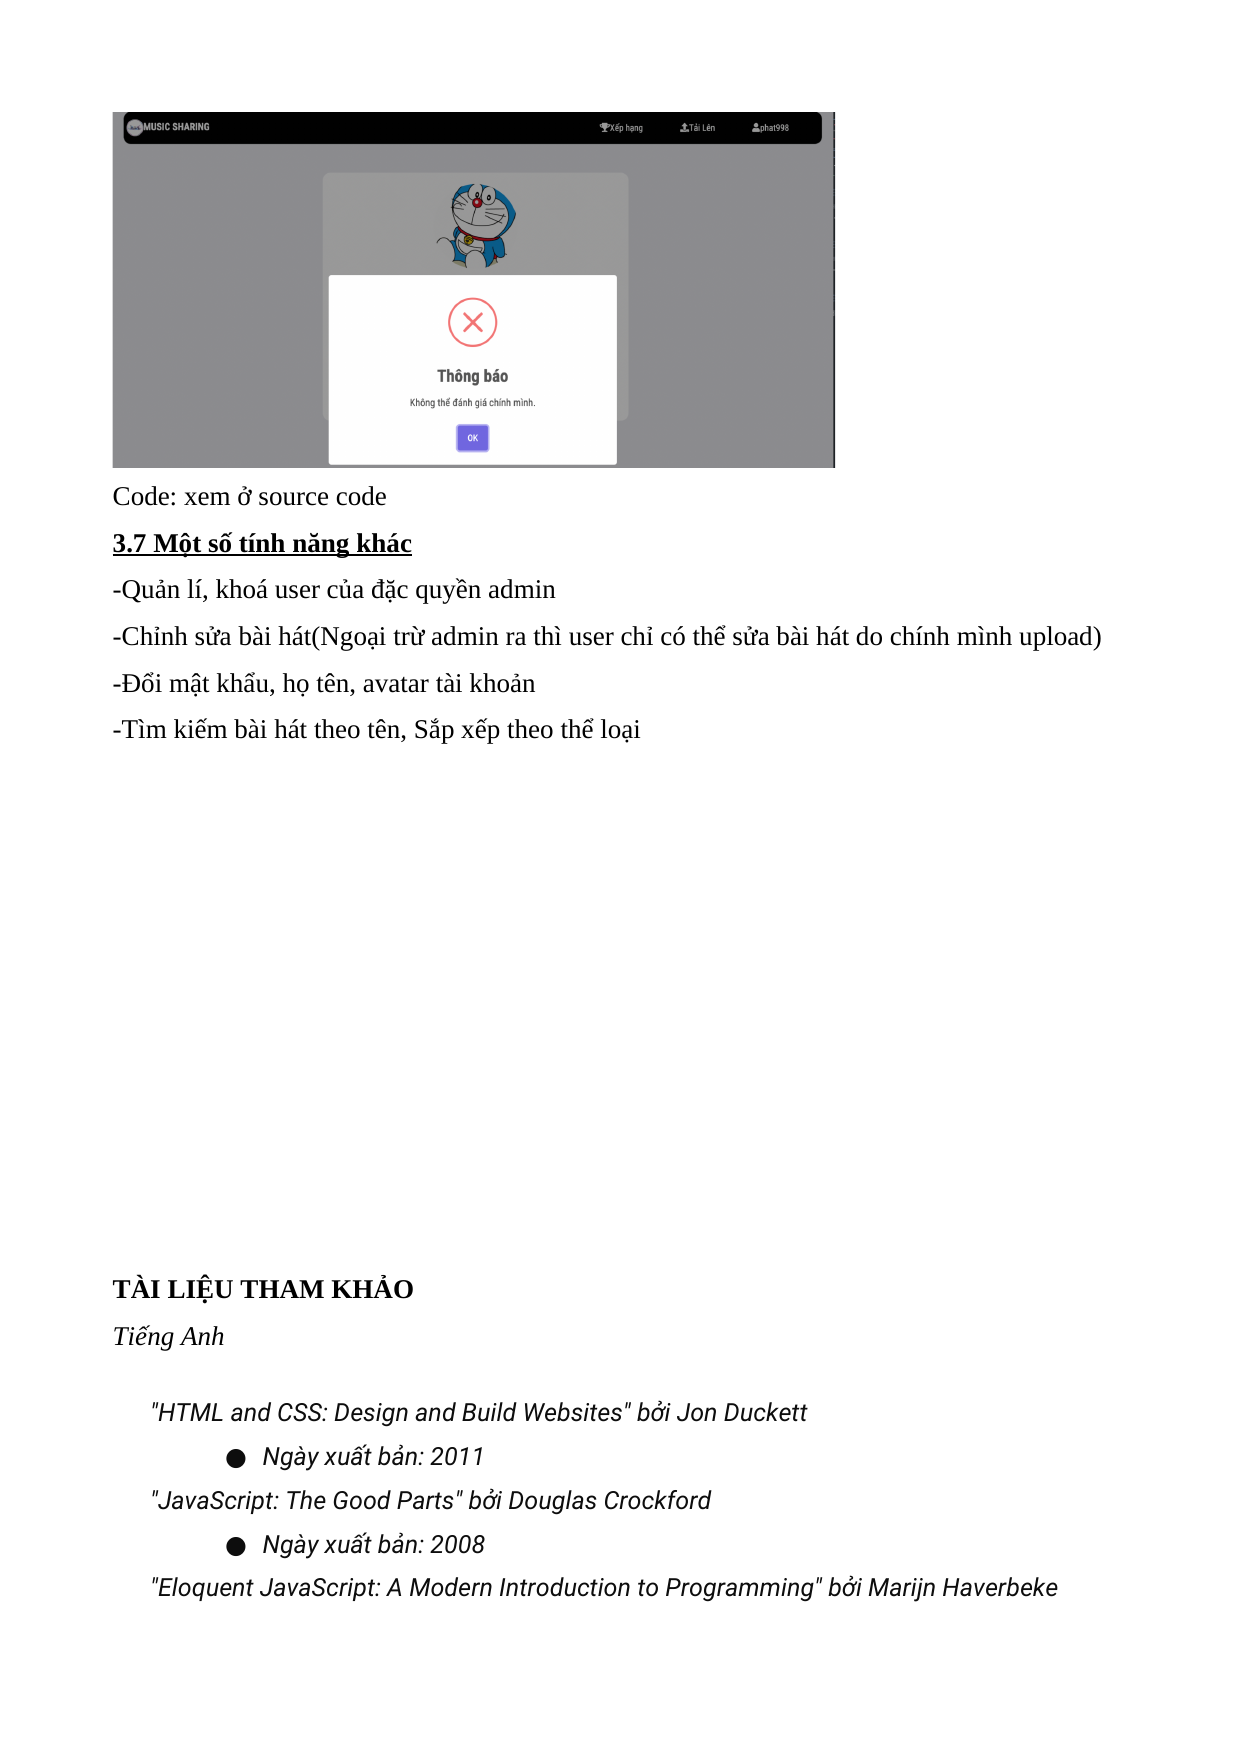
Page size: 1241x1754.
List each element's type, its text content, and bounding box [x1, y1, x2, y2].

text -Quản lí, khoá user của đặc quyền admin [112, 574, 1128, 605]
text 3.7 Một số tính năng khác [112, 527, 1128, 558]
text Tiếng Anh [112, 1320, 1128, 1351]
text -Đổi mật khẩu, họ tên, avatar tài khoản [112, 667, 1128, 698]
list "JavaScript: The Good Parts" bởi Douglas Crockford [150, 1486, 1128, 1515]
list Ngày xuất bản: 2011 [225, 1442, 1128, 1471]
text -Chỉnh sửa bài hát(Ngoại trừ admin ra thì user chỉ có thể sửa bài hát do chính mình upload) [112, 620, 1128, 651]
text TÀI LIỆU THAM KHẢO [112, 1274, 1128, 1305]
list "Eloquent JavaScript: A Modern Introduction to Programming" bởi Marijn Haverbeke [150, 1574, 1128, 1603]
picture [112, 112, 836, 468]
list "HTML and CSS: Design and Build Websites" bởi Jon Duckett [150, 1398, 1128, 1427]
text Code: xem ở source code [112, 480, 1128, 511]
list Ngày xuất bản: 2008 [225, 1530, 1128, 1559]
text -Tìm kiếm bài hát theo tên, Sắp xếp theo thể loại [112, 714, 1128, 745]
